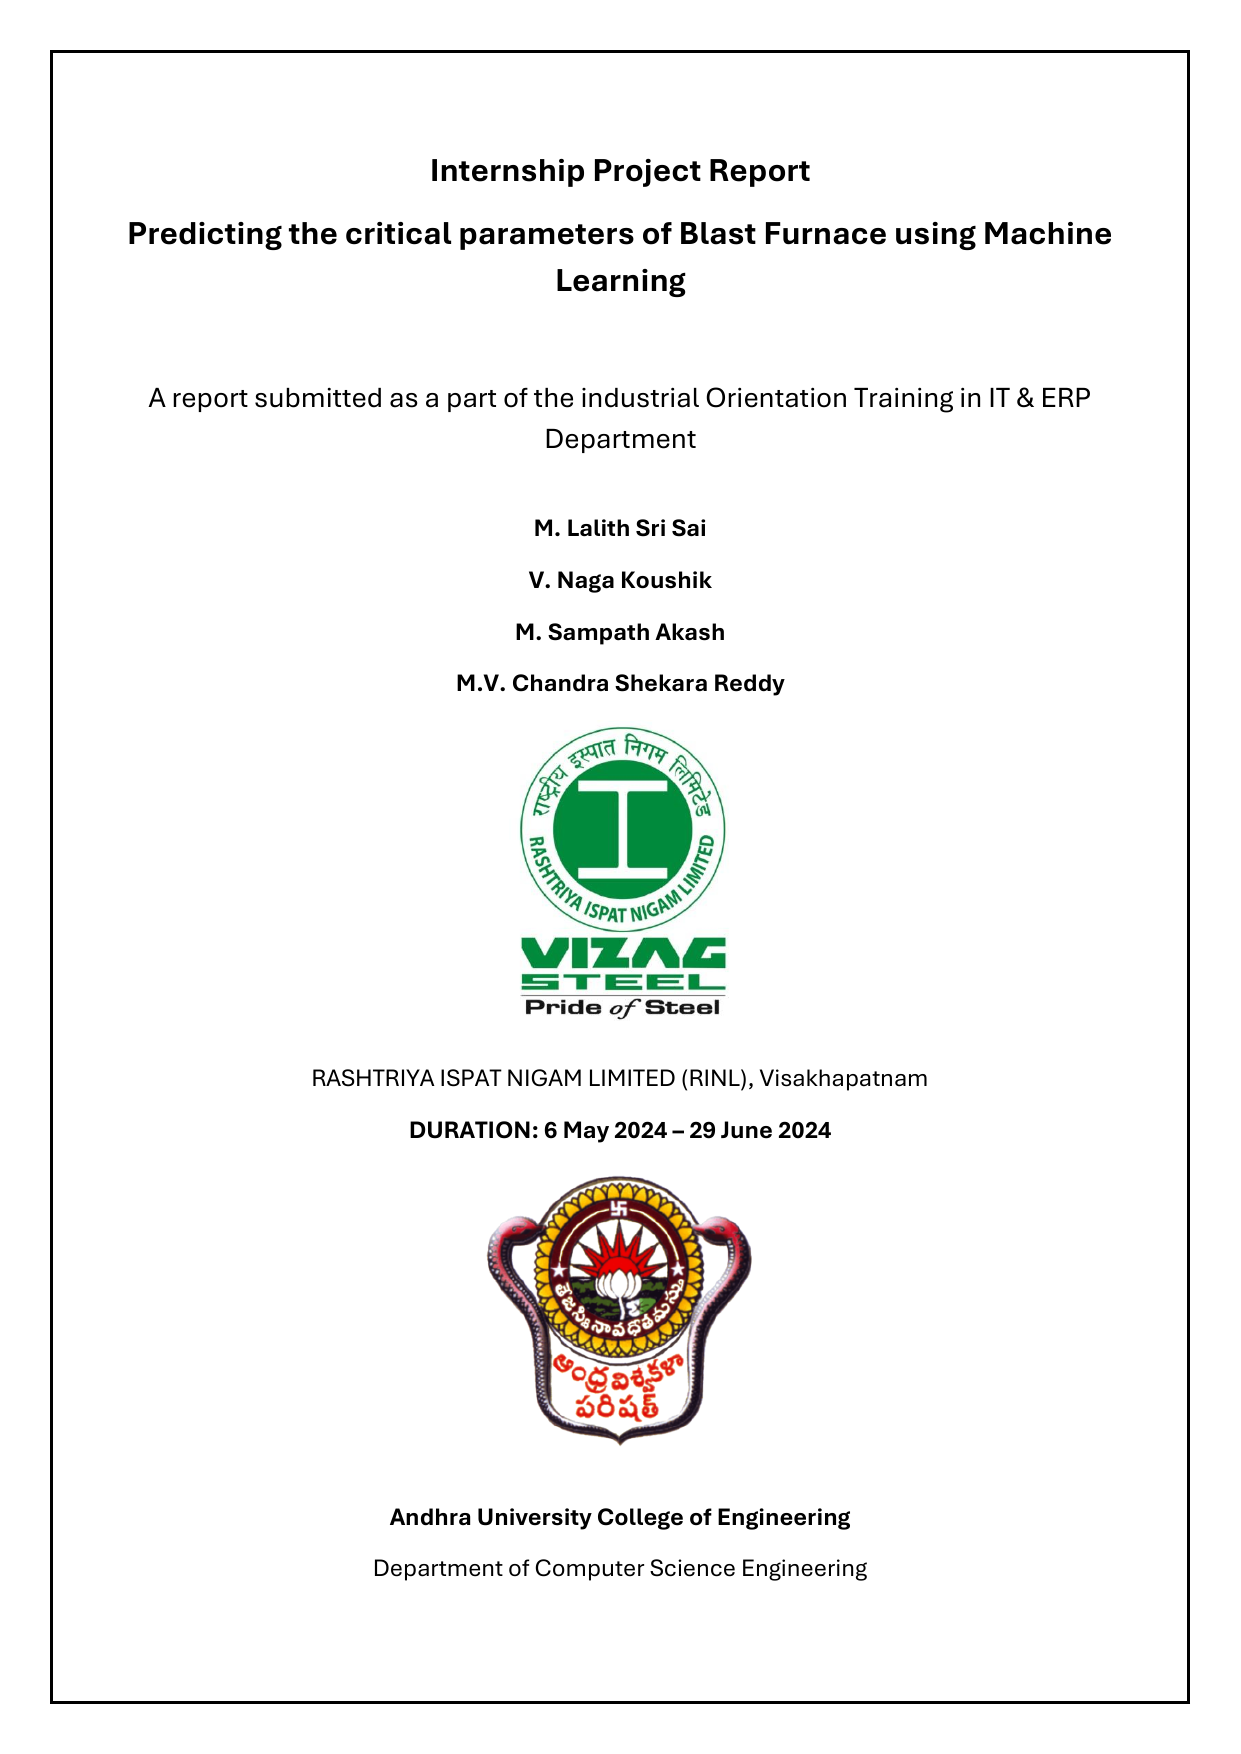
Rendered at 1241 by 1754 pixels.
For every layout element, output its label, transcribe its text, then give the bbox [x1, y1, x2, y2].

picture [509, 720, 732, 1023]
text V. Naga Koushik [112, 565, 1128, 596]
text Andhra University College of Engineering [112, 1502, 1128, 1532]
text Department of Computer Science Engineering [112, 1553, 1128, 1584]
text DURATION: 6 May 2024 – 29 June 2024 [112, 1115, 1128, 1145]
text Internship Project Report [112, 150, 1128, 191]
picture [477, 1166, 763, 1461]
text Predicting the critical parameters of Blast Furnace using Machine Learning [112, 213, 1128, 301]
text M. Sampath Akash [112, 617, 1128, 647]
text M. Lalith Sri Sai [112, 513, 1128, 544]
text RASHTRIYA ISPAT NIGAM LIMITED (RINL), Visakhapatnam [112, 1063, 1128, 1094]
text M.V. Chandra Shekara Reddy [112, 668, 1128, 699]
text A report submitted as a part of the industrial Orientation Training in IT & ERP Department [112, 381, 1128, 457]
